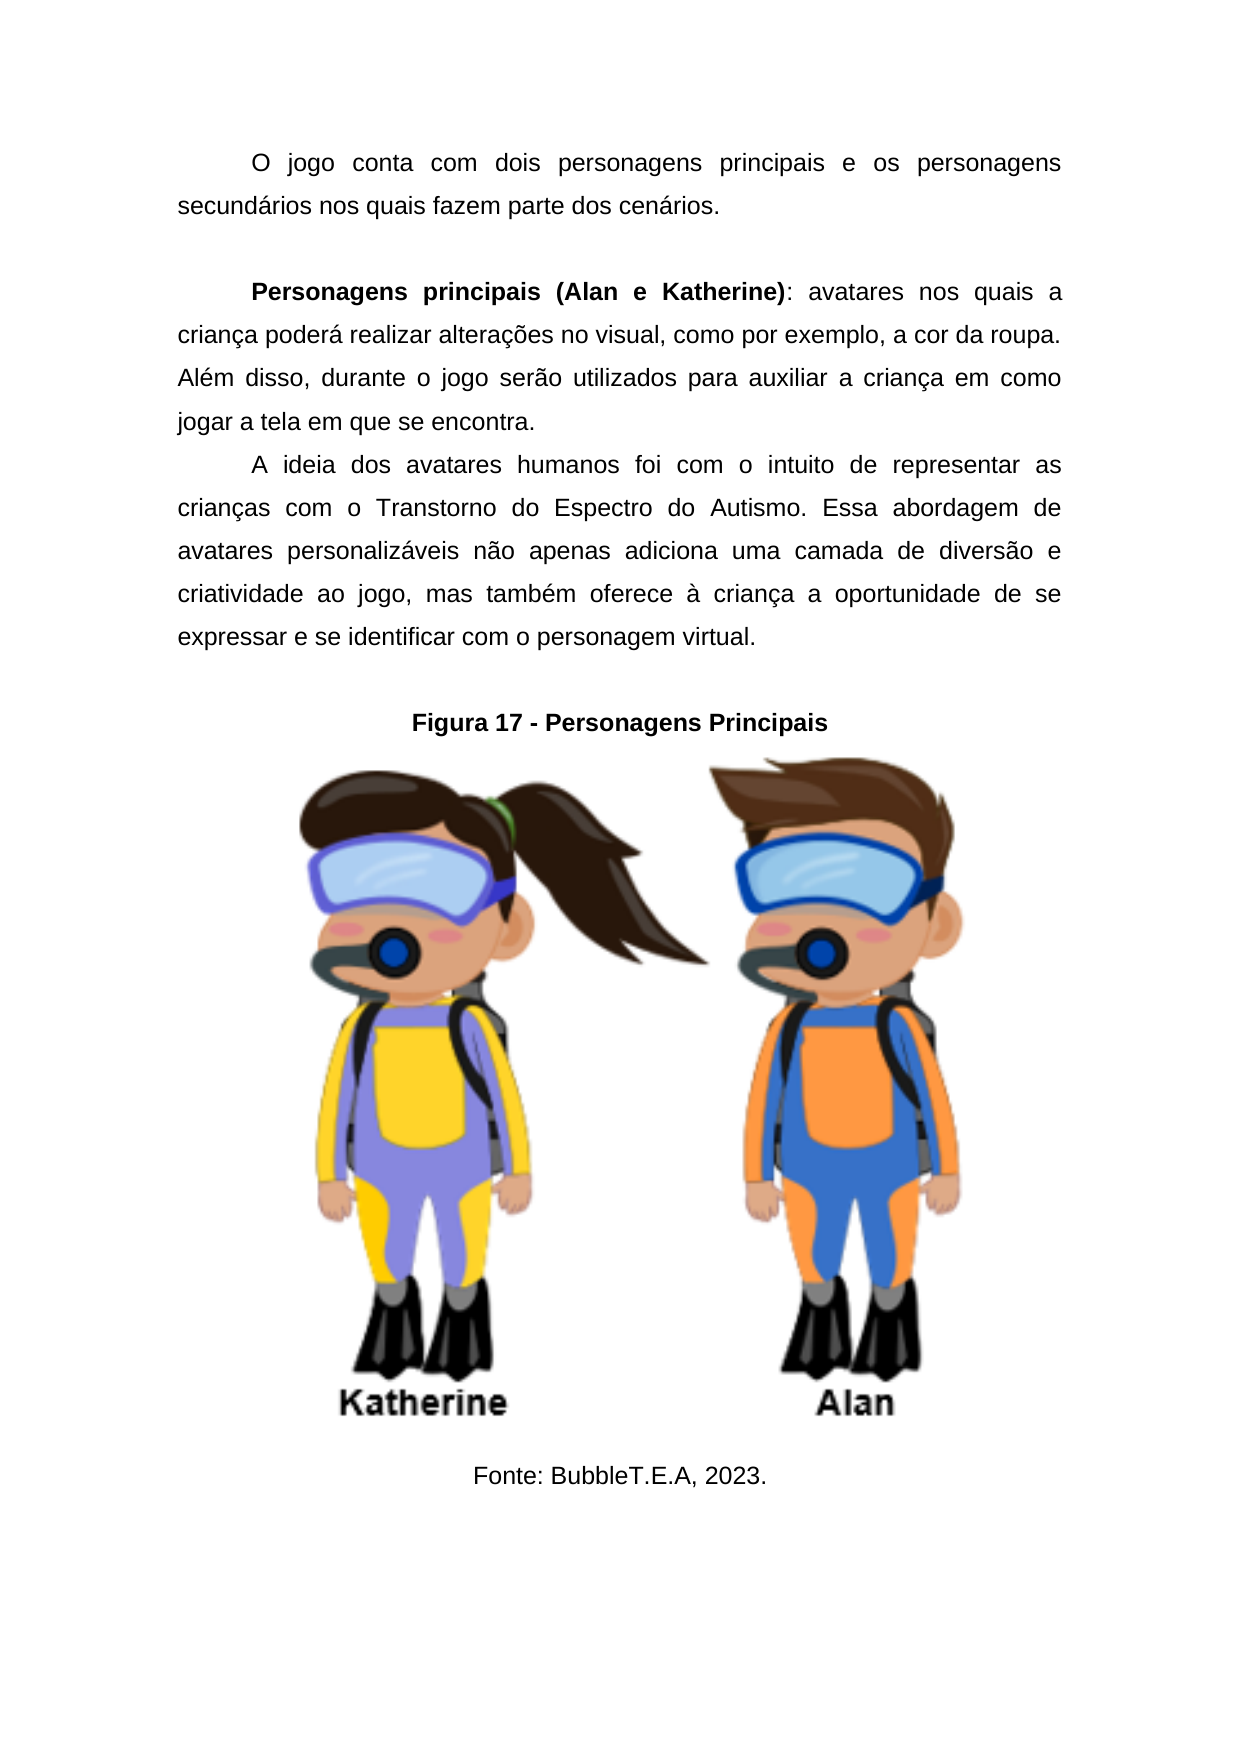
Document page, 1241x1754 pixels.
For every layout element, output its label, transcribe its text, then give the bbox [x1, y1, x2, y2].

text O jogo conta com dois personagens principais e os personagens secundários nos quais fazem parte dos cenários. [177, 148, 1063, 219]
text Figura 17 - Personagens Principais [177, 708, 1063, 737]
text A ideia dos avatares humanos foi com o intuito de representar as crianças com o Transtorno do Espectro do Autismo. Essa abordagem de avatares personalizáveis não apenas adiciona uma camada de diversão e criatividade ao jogo, mas também oferece à criança a oportunidade de se expressar e se identificar com o personagem virtual. [177, 449, 1063, 651]
text Fonte: BubbleT.E.A, 2023. [177, 1461, 1063, 1490]
picture [177, 751, 1107, 1447]
text Personagens principais (Alan e Katherine): avatares nos quais a criança poderá realizar alterações no visual, como por exemplo, a cor da roupa. Além disso, durante o jogo serão utilizados para auxiliar a criança em como jogar a tela em que se encontra. [177, 277, 1063, 435]
